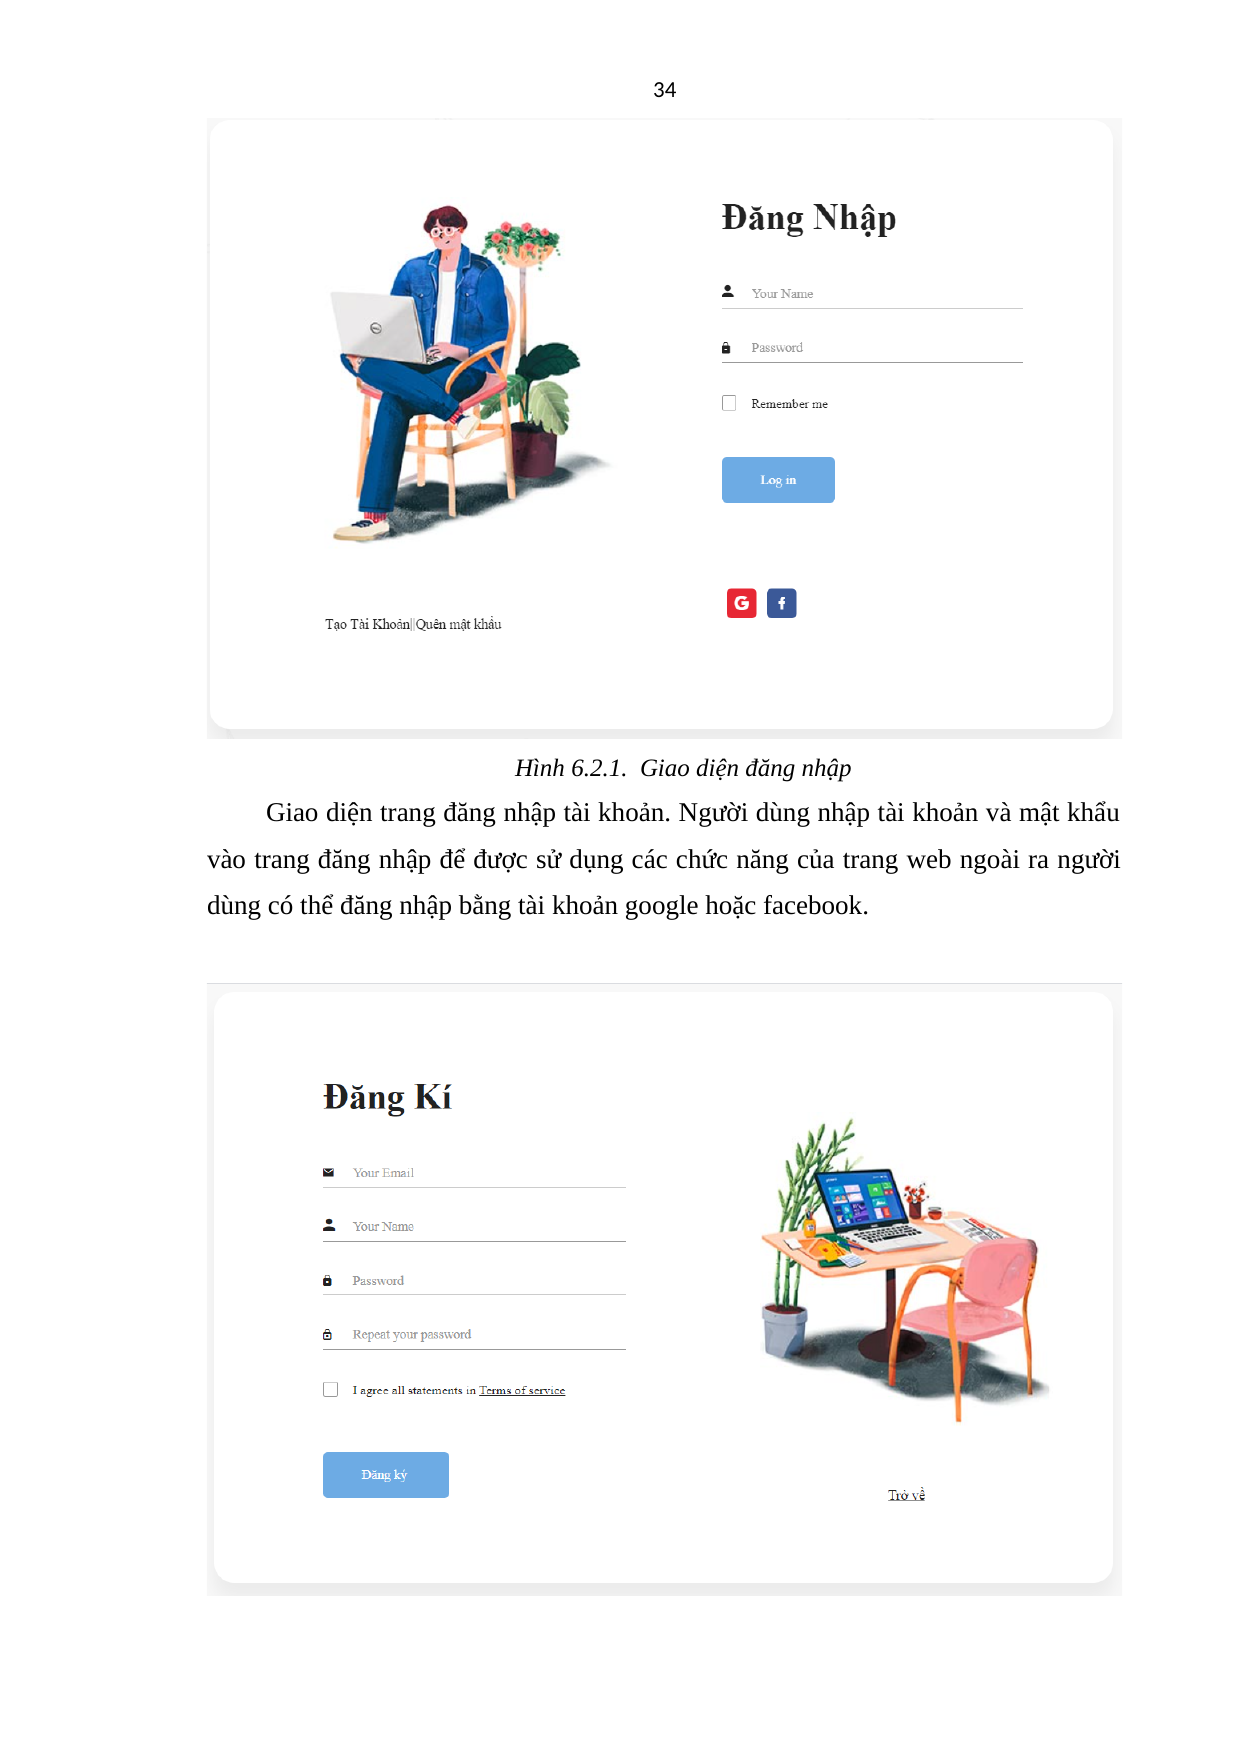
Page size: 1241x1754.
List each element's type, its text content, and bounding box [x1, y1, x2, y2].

text Giao diện trang đăng nhập tài khoản. Người dùng nhập tài khoản và mật khẩu vào trang đăng nhập để được sử dụng các chức năng của trang web ngoài ra người dùng có thể đăng nhập bằng tài khoản google hoặc facebook. [207, 796, 1122, 921]
picture [206, 118, 1123, 739]
picture [206, 982, 1123, 1596]
text Hình 6.2.1. Giao diện đăng nhập [244, 753, 1122, 782]
